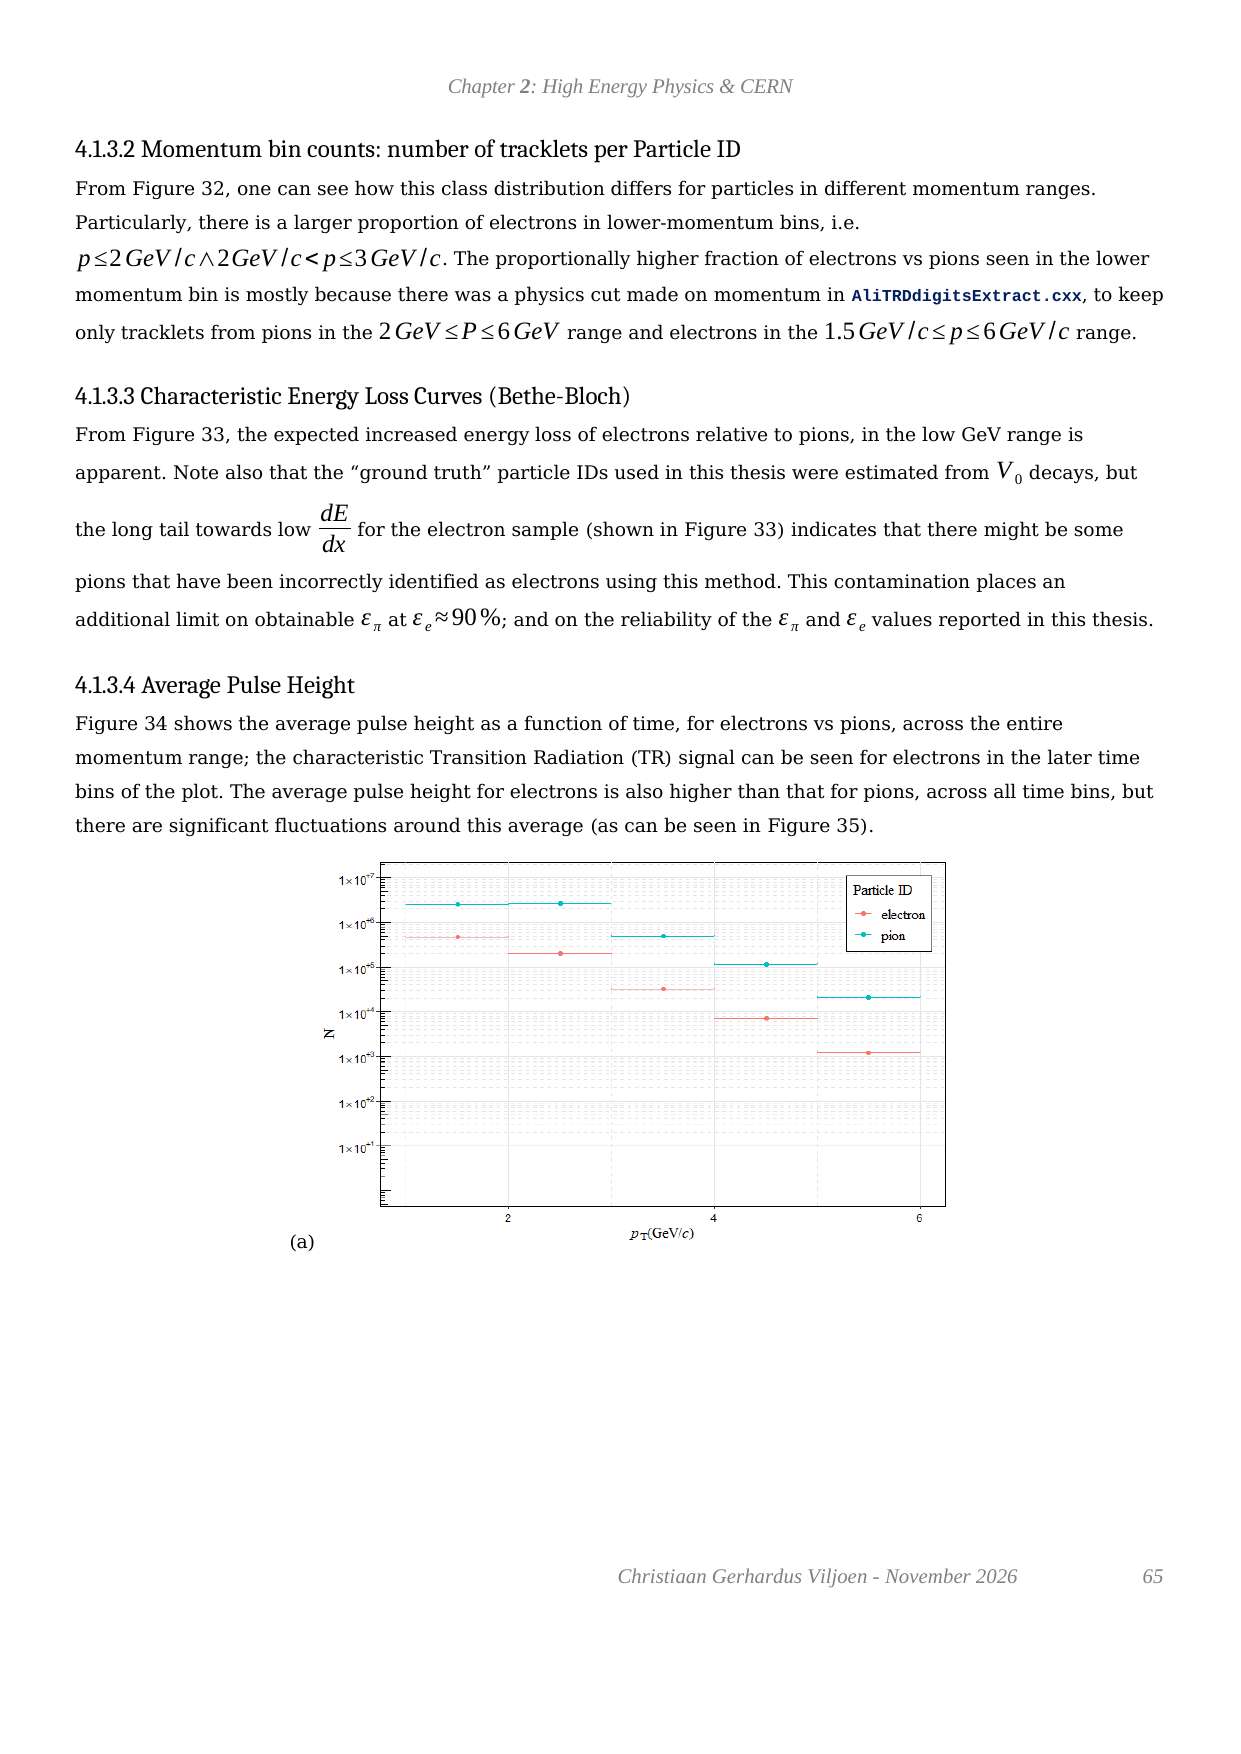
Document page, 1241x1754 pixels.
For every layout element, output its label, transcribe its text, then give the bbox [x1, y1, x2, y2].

text Figure 34 shows the average pulse height as a function of time, for electrons vs pions, across the entire momentum range; the characteristic Transition Radiation (TR) signal can be seen for electrons in the later time bins of the plot. The average pulse height for electrons is also higher than that for pions, across all time bins, but there are significant fluctuations around this average (as can be seen in Figure 35). [75, 712, 1165, 836]
subtitle Average Pulse Height [75, 671, 1165, 700]
text From Figure 33, the expected increased energy loss of electrons relative to pions, in the low GeV range is apparent. Note also that the “ground truth” particle IDs used in this thesis were estimated from decays, but the long tail towards low for the electron sample (shown in Figure 33) indicates that there might be some pions that have been incorrectly identified as electrons using this method. This contamination places an additional limit on obtainable at ; and on the reliability of the and values reported in this thesis. [75, 423, 1165, 635]
subtitle Momentum bin counts: number of tracklets per Particle ID [75, 135, 1165, 164]
subtitle Characteristic Energy Loss Curves (Bethe-Bloch) [75, 382, 1165, 411]
picture [315, 855, 952, 1249]
text From Figure 32, one can see how this class distribution differs for particles in different momentum ranges. Particularly, there is a larger proportion of electrons in lower-momentum bins, i.e. . The proportionally higher fraction of electrons vs pions seen in the lower momentum bin is mostly because there was a physics cut made on momentum in AliTRDdigitsExtract.cxx, to keep only tracklets from pions in the range and electrons in the range. [75, 177, 1165, 346]
